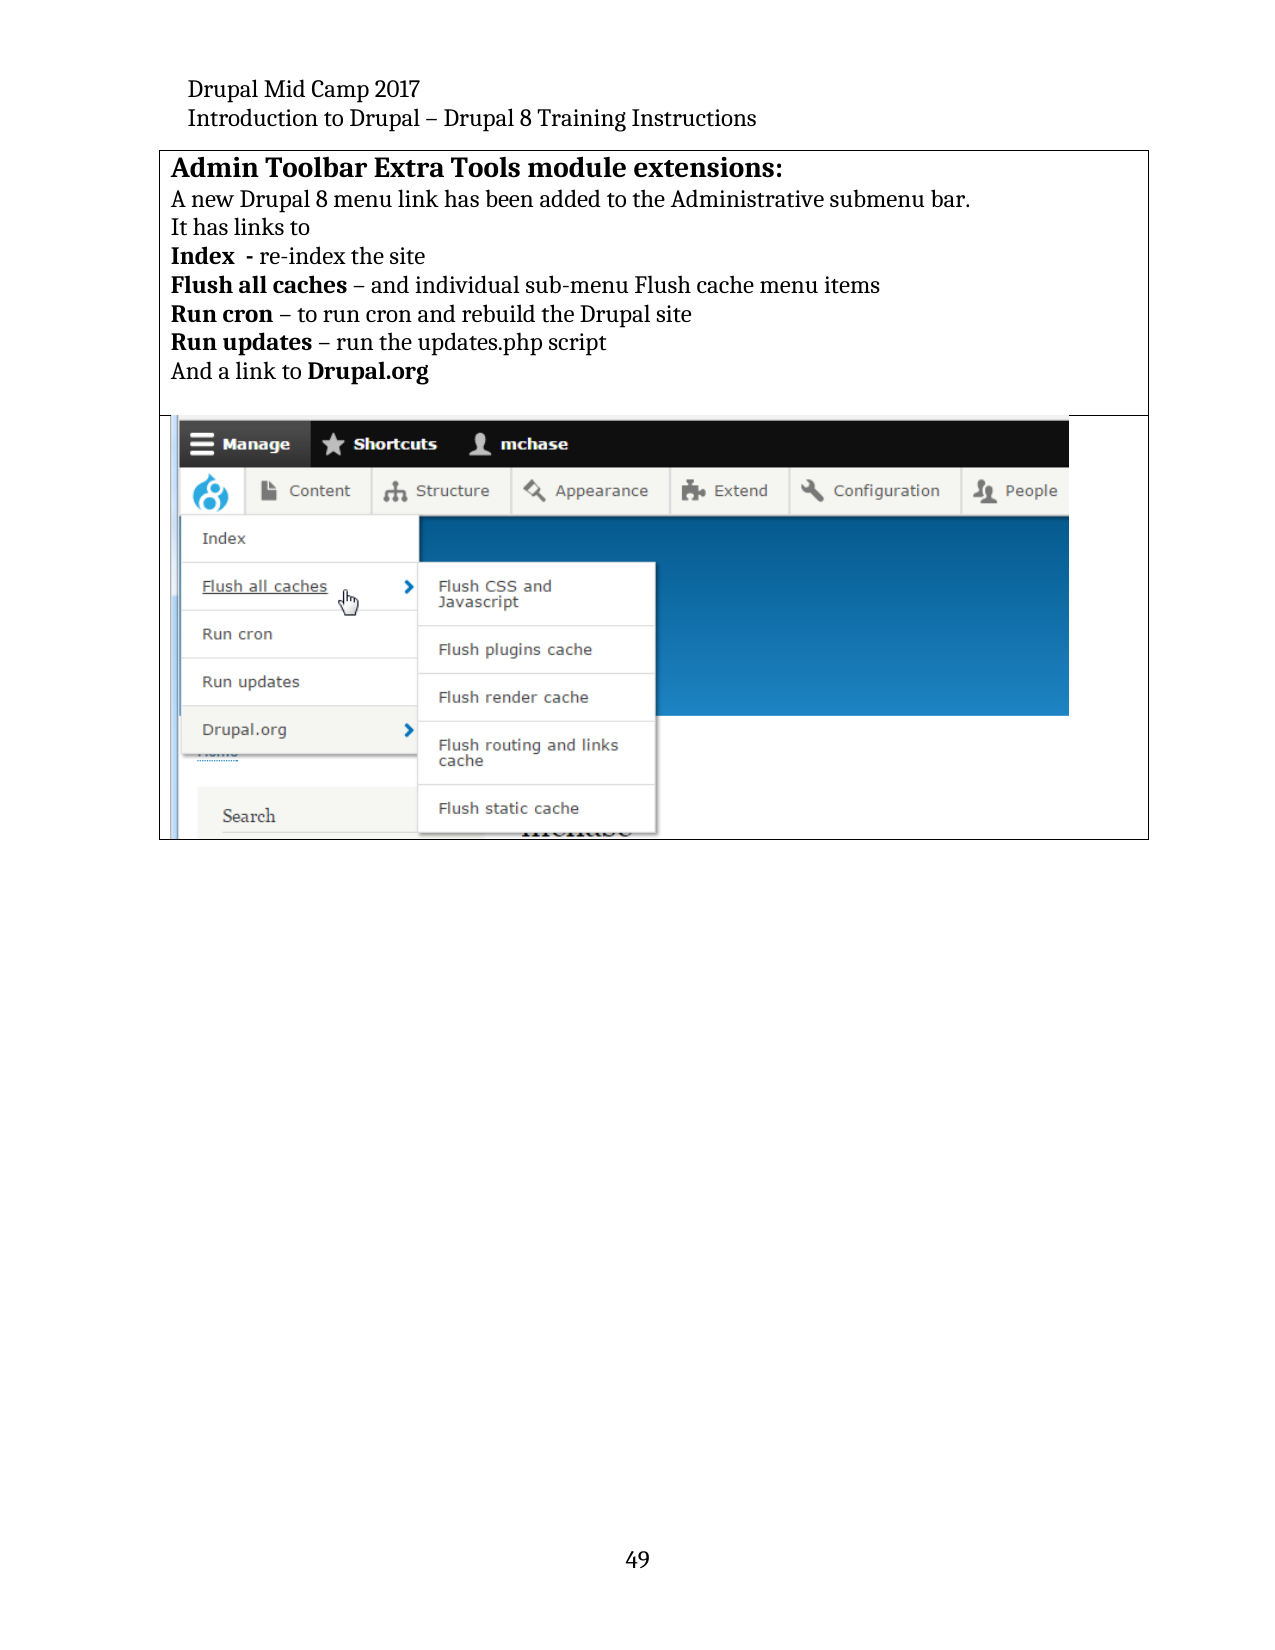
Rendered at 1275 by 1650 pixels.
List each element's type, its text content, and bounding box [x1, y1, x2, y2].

table_cell [160, 416, 170, 839]
table_header Admin Toolbar Extra Tools module extensions: A new Drupal 8 menu link has been added to the Administrative submenu bar. It has links to Index - re-index the site Flush all caches – and individual sub-menu Flush cache menu items Run cron – to run cron and rebuild the Drupal site Run updates – run the updates.php script And a link to Drupal.org [160, 151, 1148, 414]
table_cell [1069, 416, 1148, 839]
picture [170, 415, 1069, 839]
